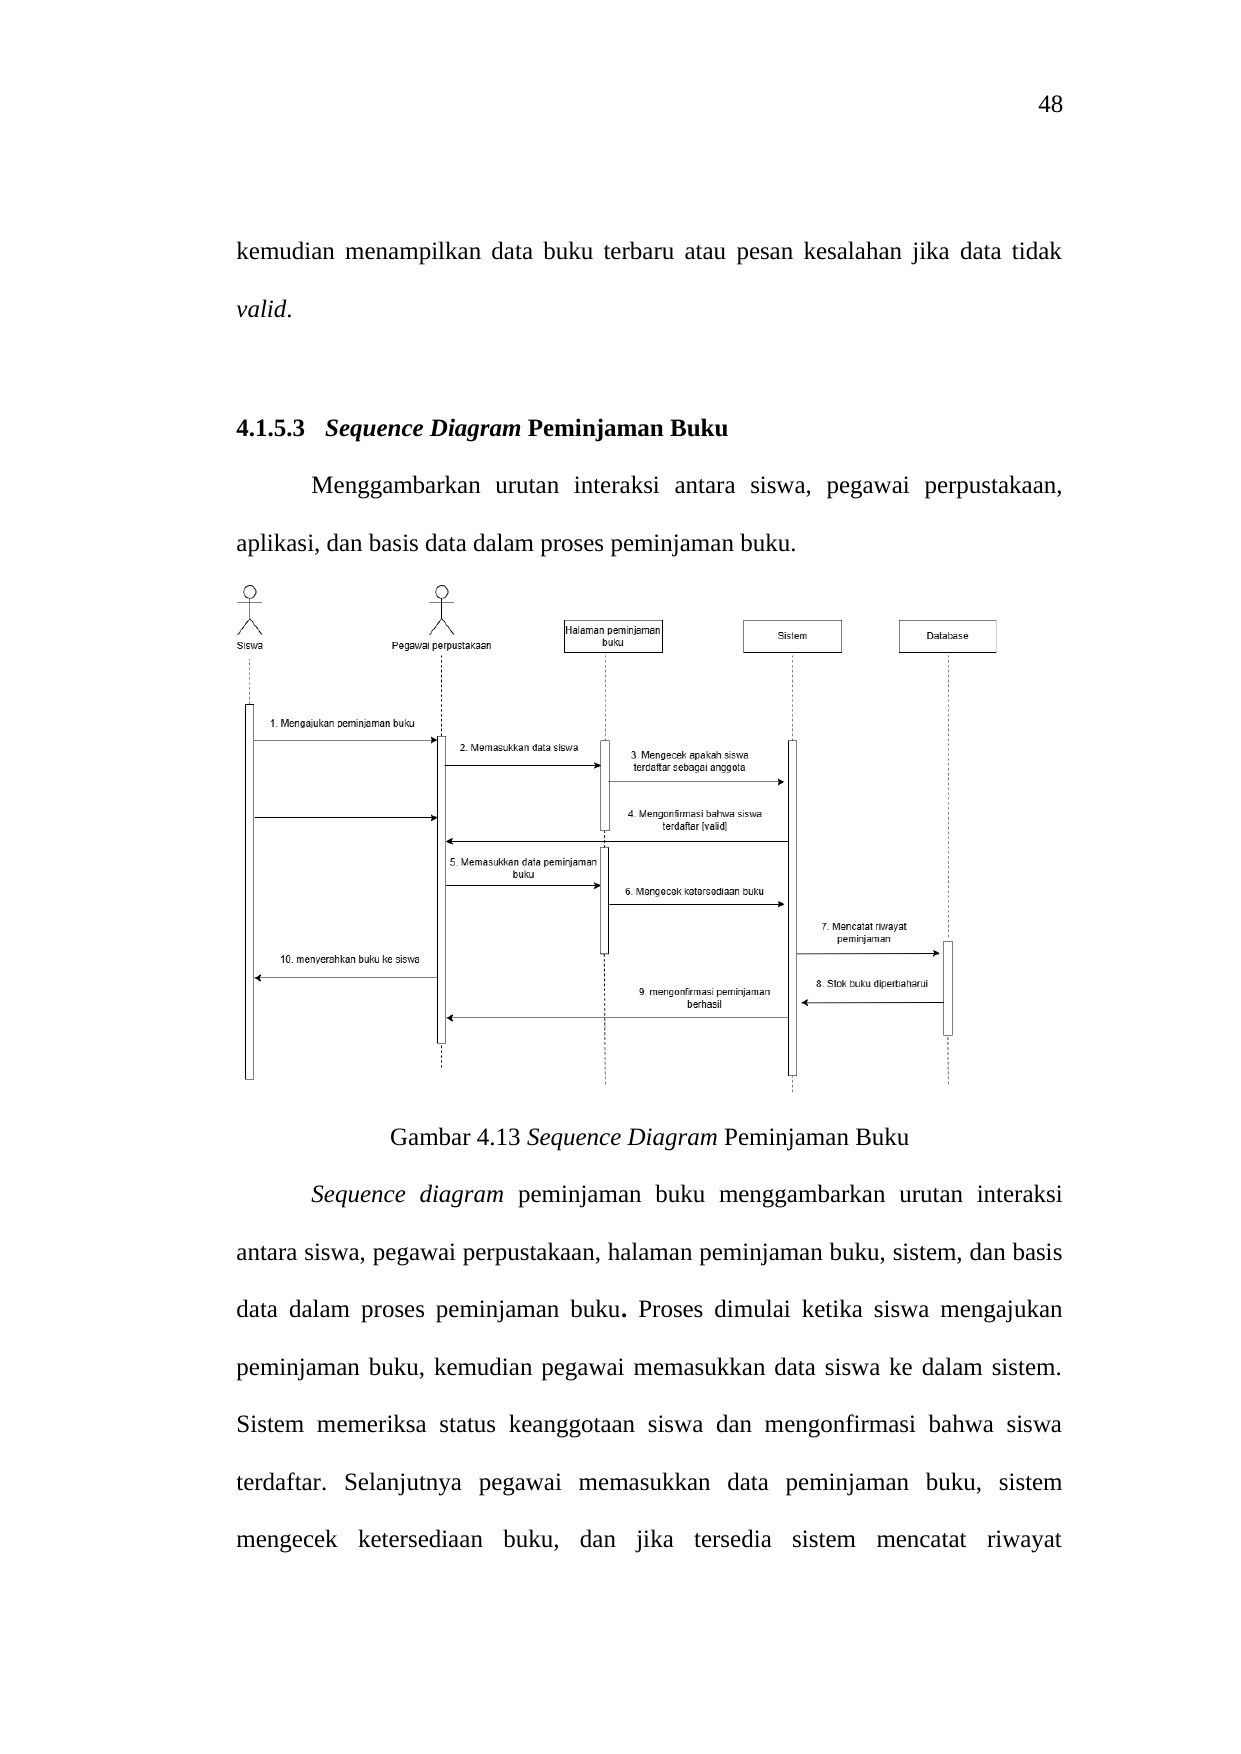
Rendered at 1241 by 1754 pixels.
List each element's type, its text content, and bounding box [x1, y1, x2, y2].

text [236, 236, 1063, 322]
picture [236, 585, 997, 1093]
text Gambar 4.13 Sequence Diagram Peminjaman Buku [236, 1122, 1063, 1150]
subtitle 4.1.5.3 Sequence Diagram Peminjaman Buku [236, 413, 1063, 442]
text Menggambarkan urutan interaksi antara siswa, pegawai perpustakaan, aplikasi, dan basis data dalam proses peminjaman buku. [236, 470, 1063, 557]
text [236, 1179, 1063, 1553]
